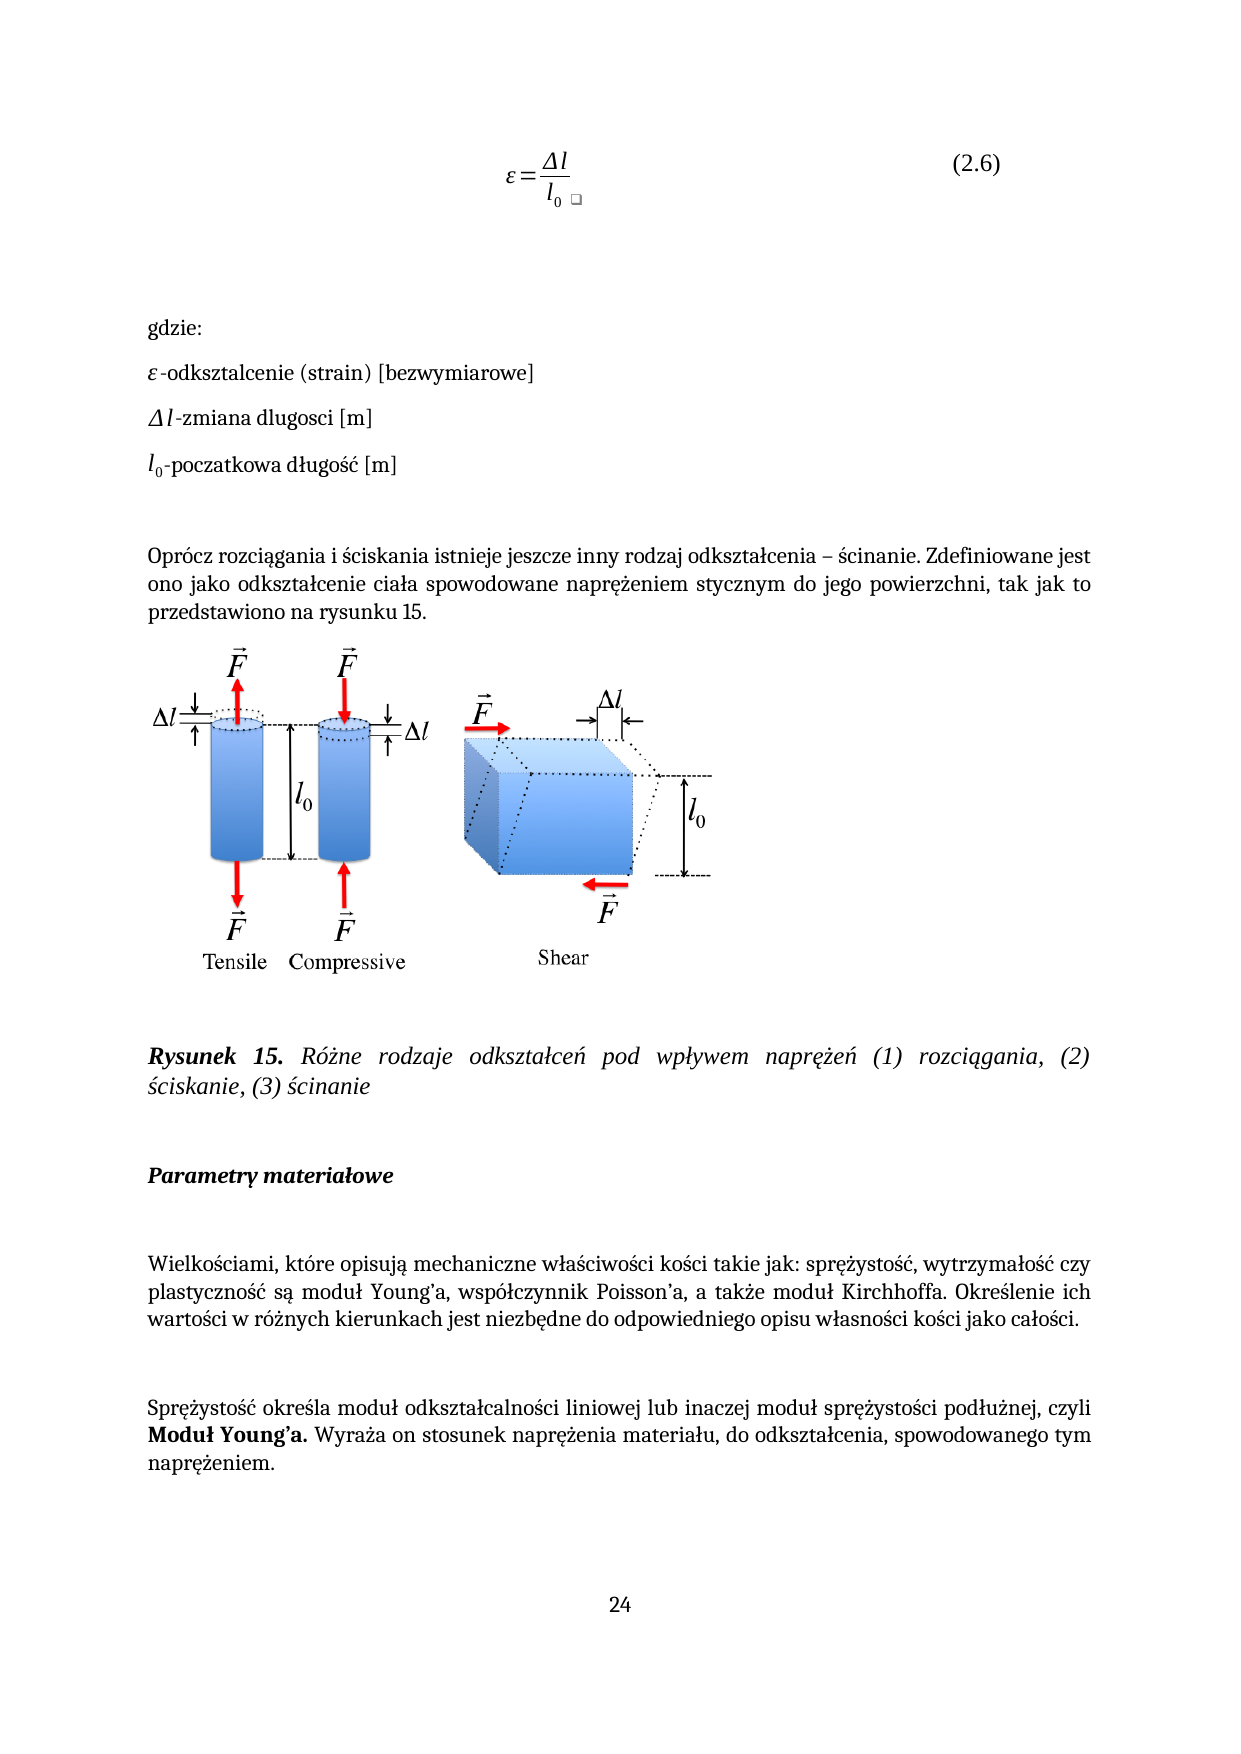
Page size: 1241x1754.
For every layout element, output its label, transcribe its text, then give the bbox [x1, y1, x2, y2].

picture [147, 642, 713, 977]
text -odksztalcenie (strain) [bezwymiarowe] [148, 359, 1092, 386]
text Oprócz rozciągania i ściskania istnieje jeszcze inny rodzaj odkształcenia – ścinanie. Zdefiniowane jest ono jako odkształcenie ciała spowodowane naprężeniem stycznym do jego powierzchni, tak jak to przedstawiono na rysunku 15. [148, 543, 1092, 625]
text Wielkościami, które opisują mechaniczne właściwości kości takie jak: sprężystość, wytrzymałość czy plastyczność są moduł Young’a, współczynnik Poisson’a, a także moduł Kirchhoffa. Określenie ich wartości w różnych kierunkach jest niezbędne do odpowiedniego opisu własności kości jako całości. [148, 1251, 1092, 1332]
text -poczatkowa długość [m] [148, 450, 1092, 481]
text Parametry materiałowe [148, 1162, 1092, 1189]
table_header [148, 148, 941, 270]
text Rysunek 15. Różne rodzaje odkształceń pod wpływem naprężeń (1) rozciągania, (2) ściskanie, (3) ścinanie [148, 1041, 1092, 1100]
text -zmiana dlugosci [m] [148, 404, 1092, 432]
table_header (2.6) [941, 148, 1092, 270]
text gdzie: [148, 314, 1092, 341]
text Sprężystość określa moduł odkształcalności liniowej lub inaczej moduł sprężystości podłużnej, czyli Moduł Young’a. Wyraża on stosunek naprężenia materiału, do odkształcenia, spowodowanego tym naprężeniem. [148, 1395, 1092, 1476]
